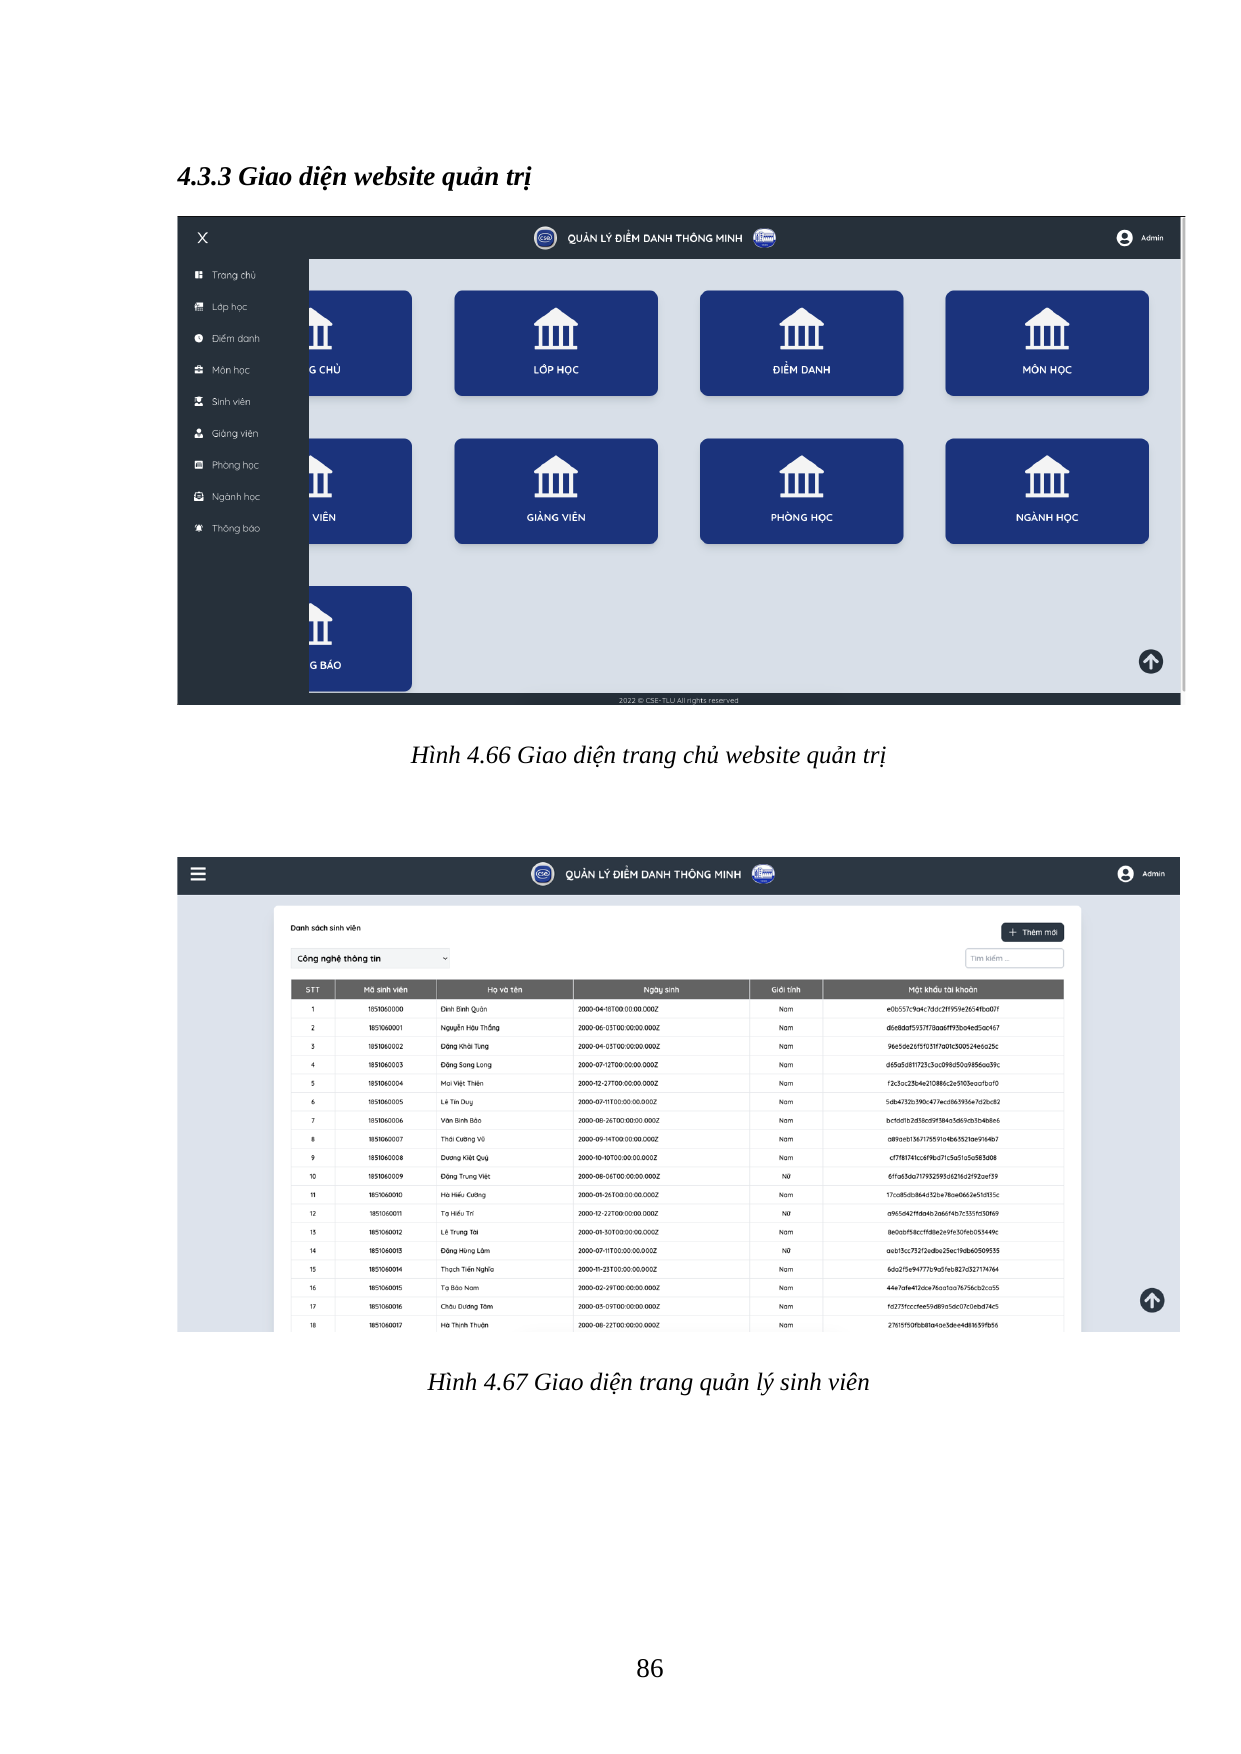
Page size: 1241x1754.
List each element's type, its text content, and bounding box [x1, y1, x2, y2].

picture [177, 216, 1186, 705]
picture [177, 857, 1180, 1332]
subtitle Giao diện website quản trị [177, 160, 1122, 191]
